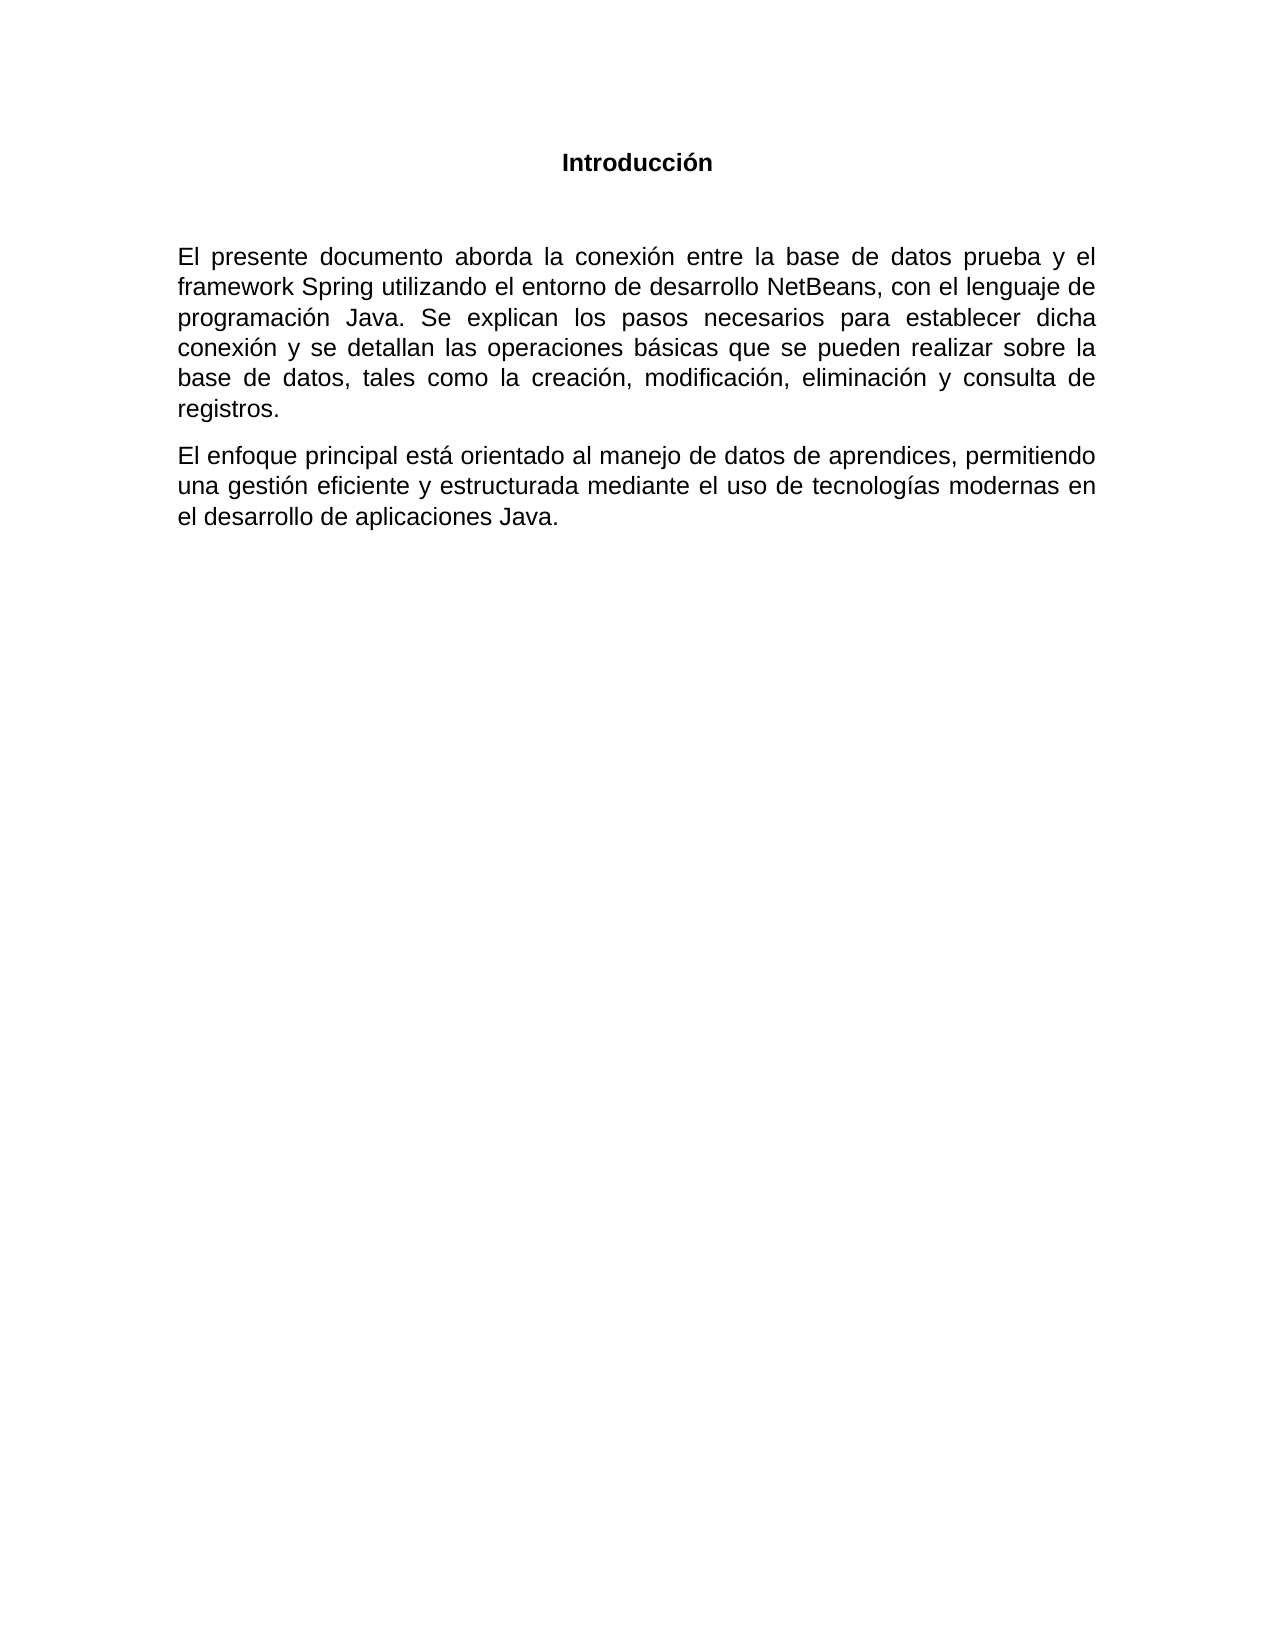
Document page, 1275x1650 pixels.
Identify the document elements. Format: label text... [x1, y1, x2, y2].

text El presente documento aborda la conexión entre la base de datos prueba y el framework Spring utilizando el entorno de desarrollo NetBeans, con el lenguaje de programación Java. Se explican los pasos necesarios para establecer dicha conexión y se detallan las operaciones básicas que se pueden realizar sobre la base de datos, tales como la creación, modificación, eliminación y consulta de registros. [177, 242, 1098, 423]
text El enfoque principal está orientado al manejo de datos de aprendices, permitiendo una gestión eficiente y estructurada mediante el uso de tecnologías modernas en el desarrollo de aplicaciones Java. [177, 441, 1098, 531]
text Introducción [177, 148, 1098, 176]
